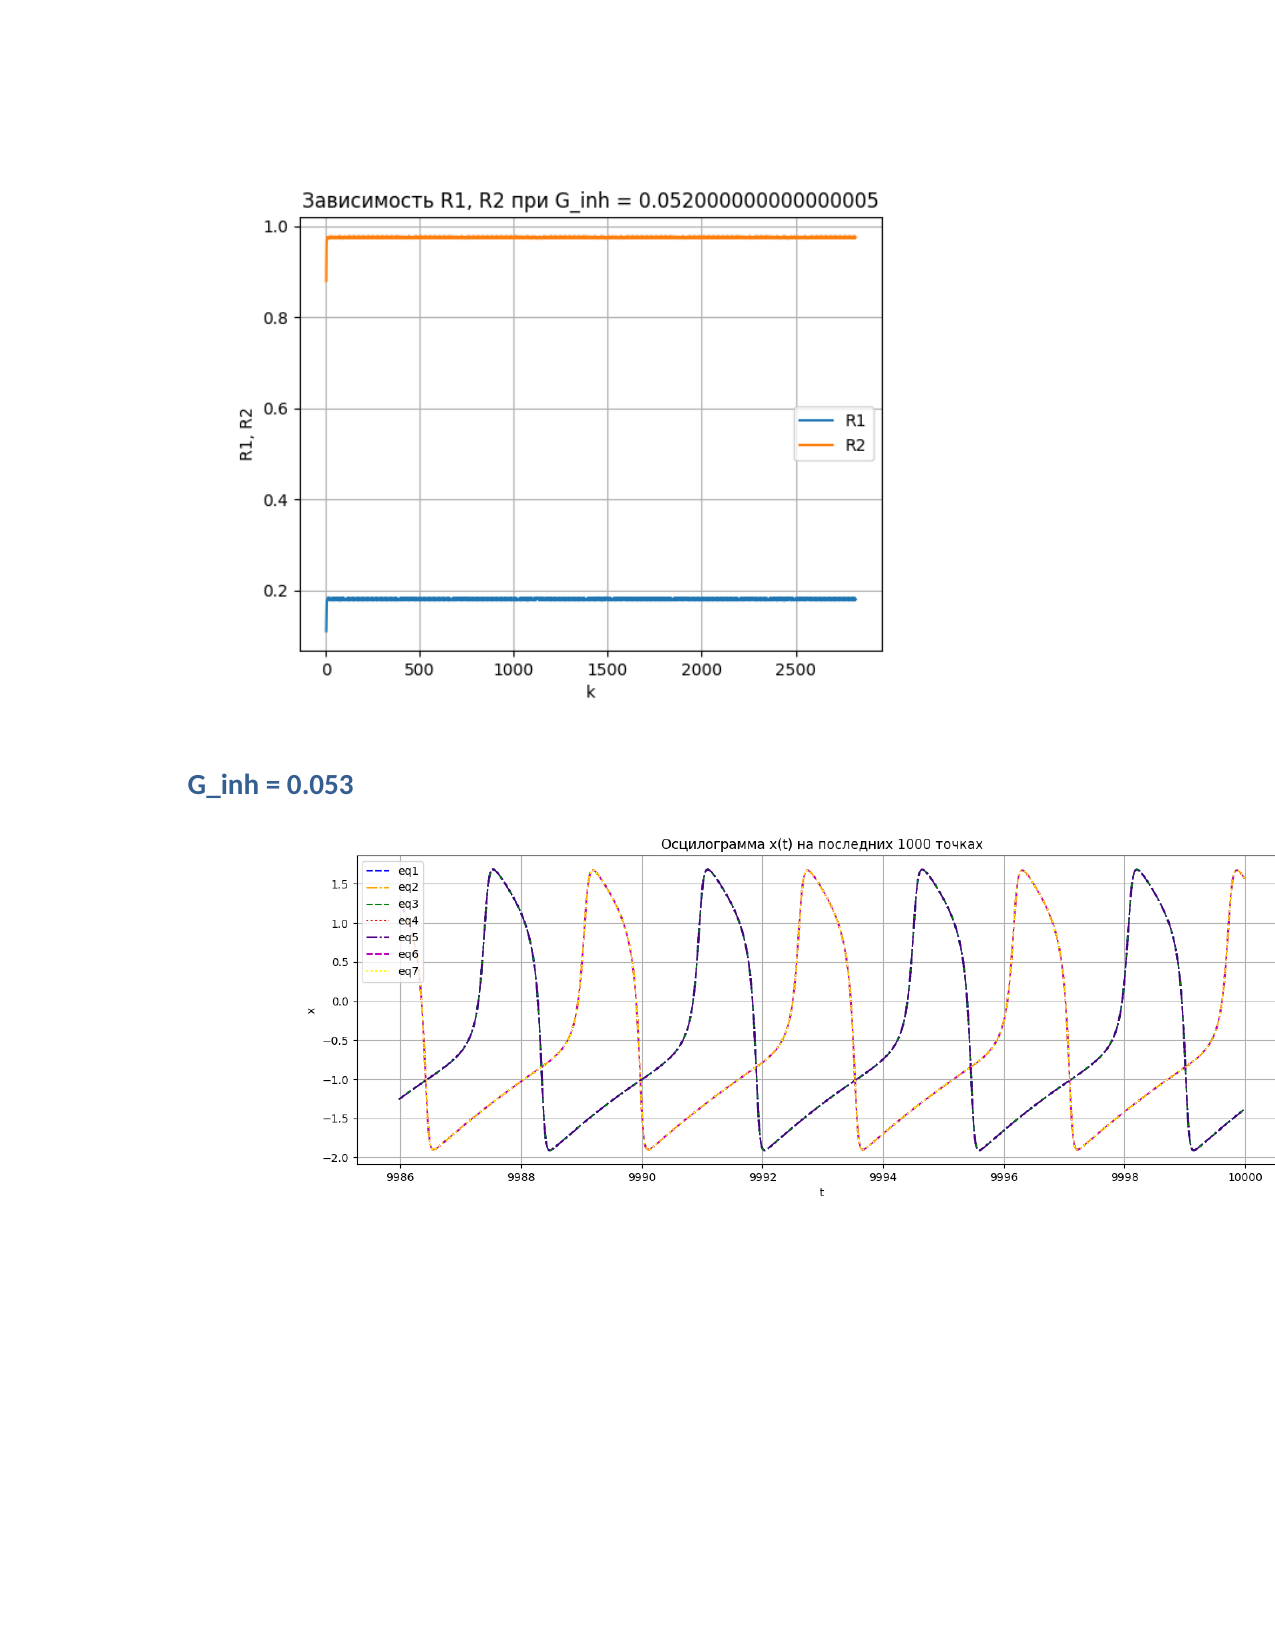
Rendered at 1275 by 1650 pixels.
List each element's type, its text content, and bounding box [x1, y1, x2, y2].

subtitle G_inh = 0.053 [187, 766, 1087, 802]
picture [206, 807, 1275, 1208]
picture [206, 150, 957, 713]
